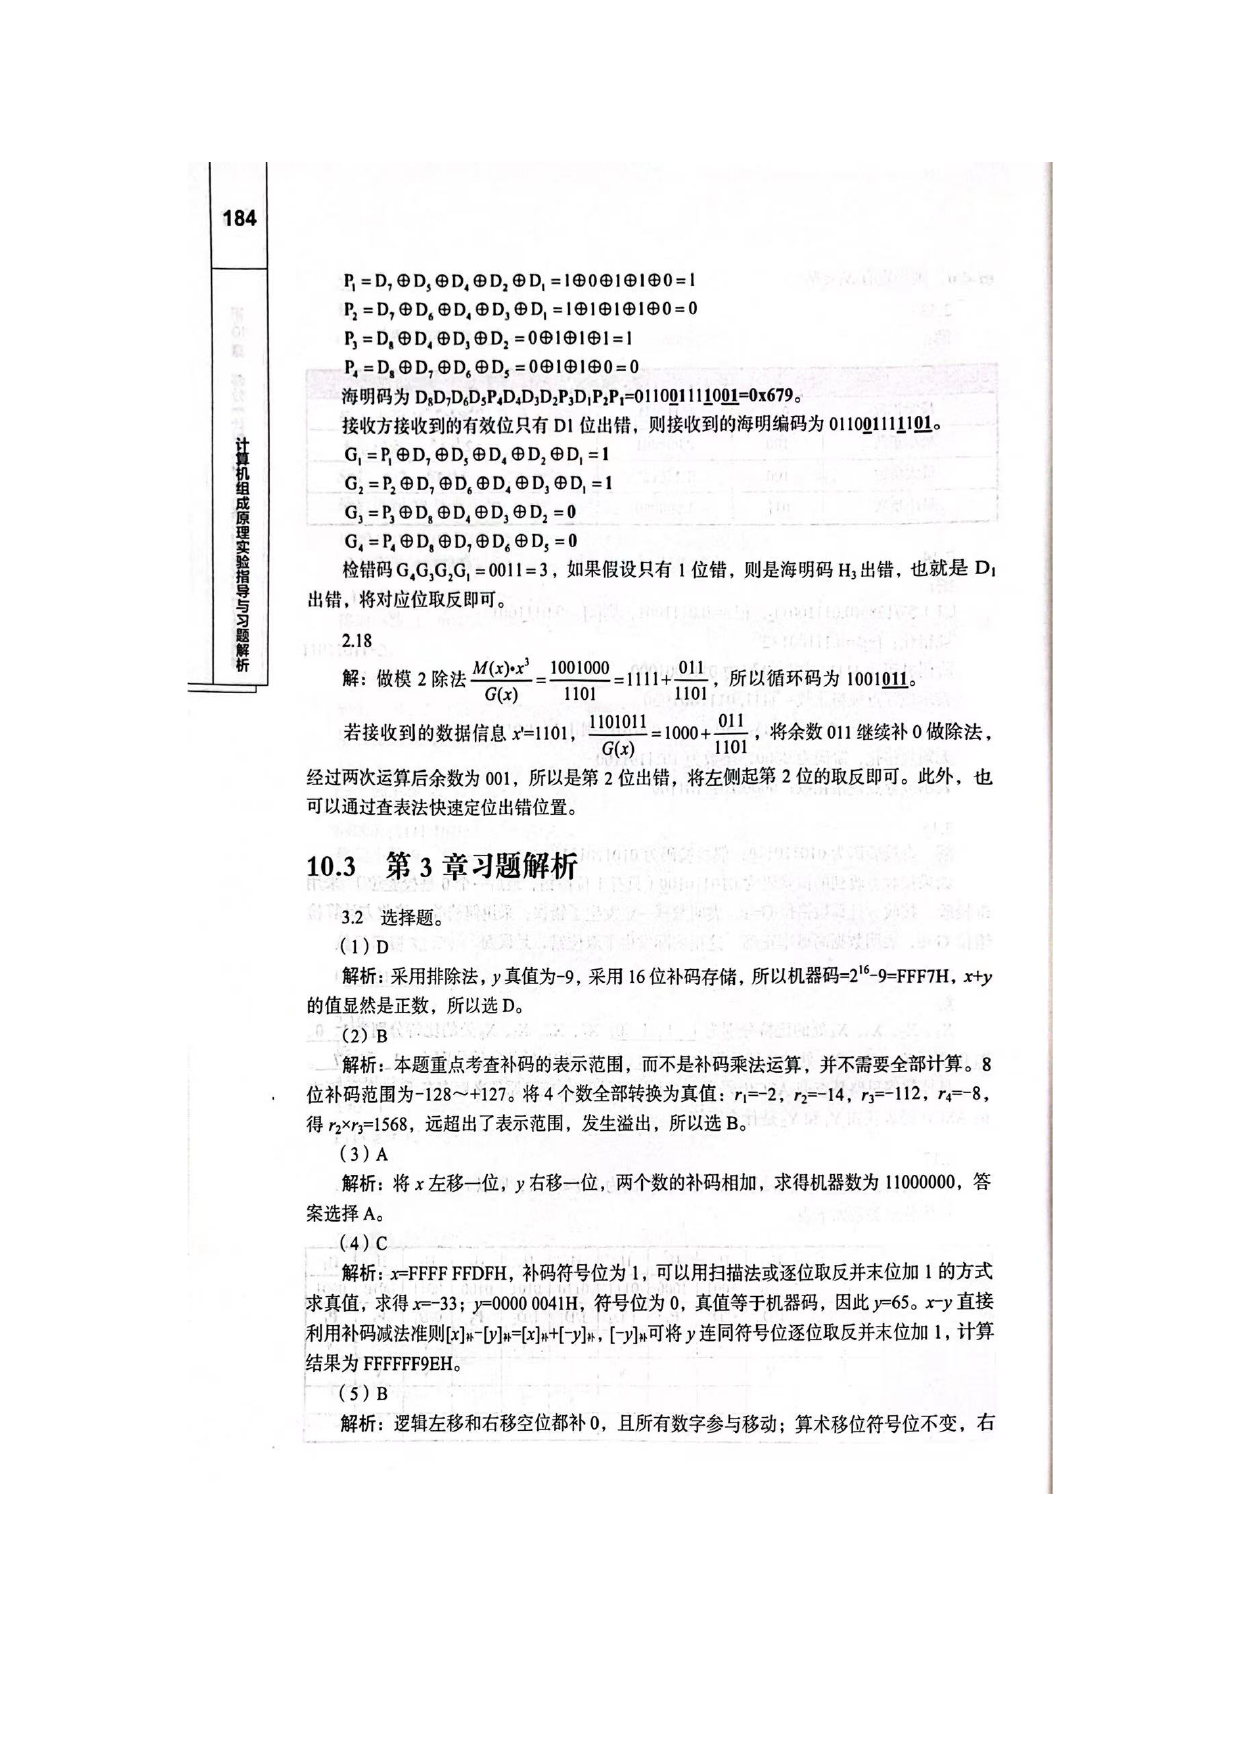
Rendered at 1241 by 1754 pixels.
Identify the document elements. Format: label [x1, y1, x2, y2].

picture [187, 162, 1053, 1494]
